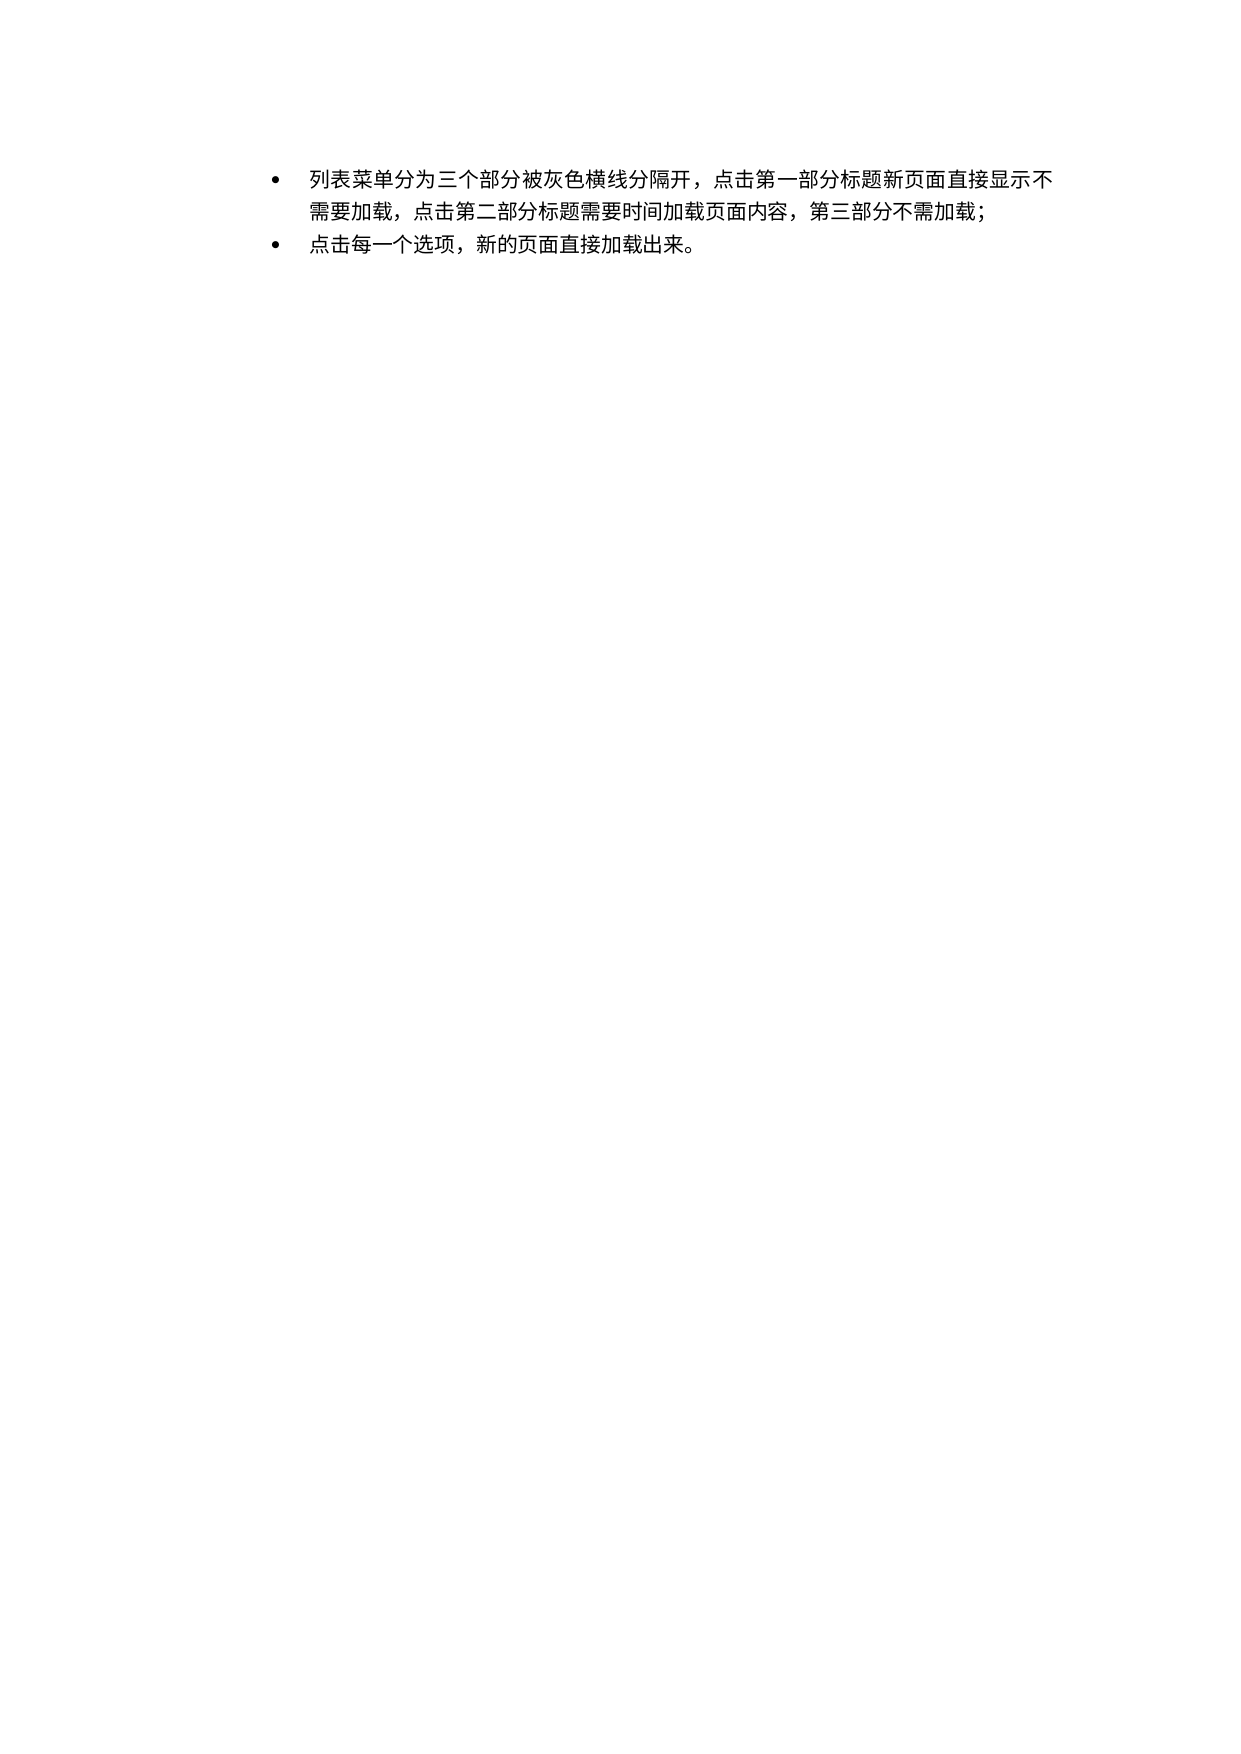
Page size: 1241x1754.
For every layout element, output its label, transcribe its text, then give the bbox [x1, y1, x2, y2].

list 列表菜单分为三个部分被灰色横线分隔开，点击第一部分标题新页面直接显示不需要加载，点击第二部分标题需要时间加载页面内容，第三部分不需加载； [272, 162, 1053, 227]
list 点击每一个选项，新的页面直接加载出来。 [272, 227, 1053, 259]
